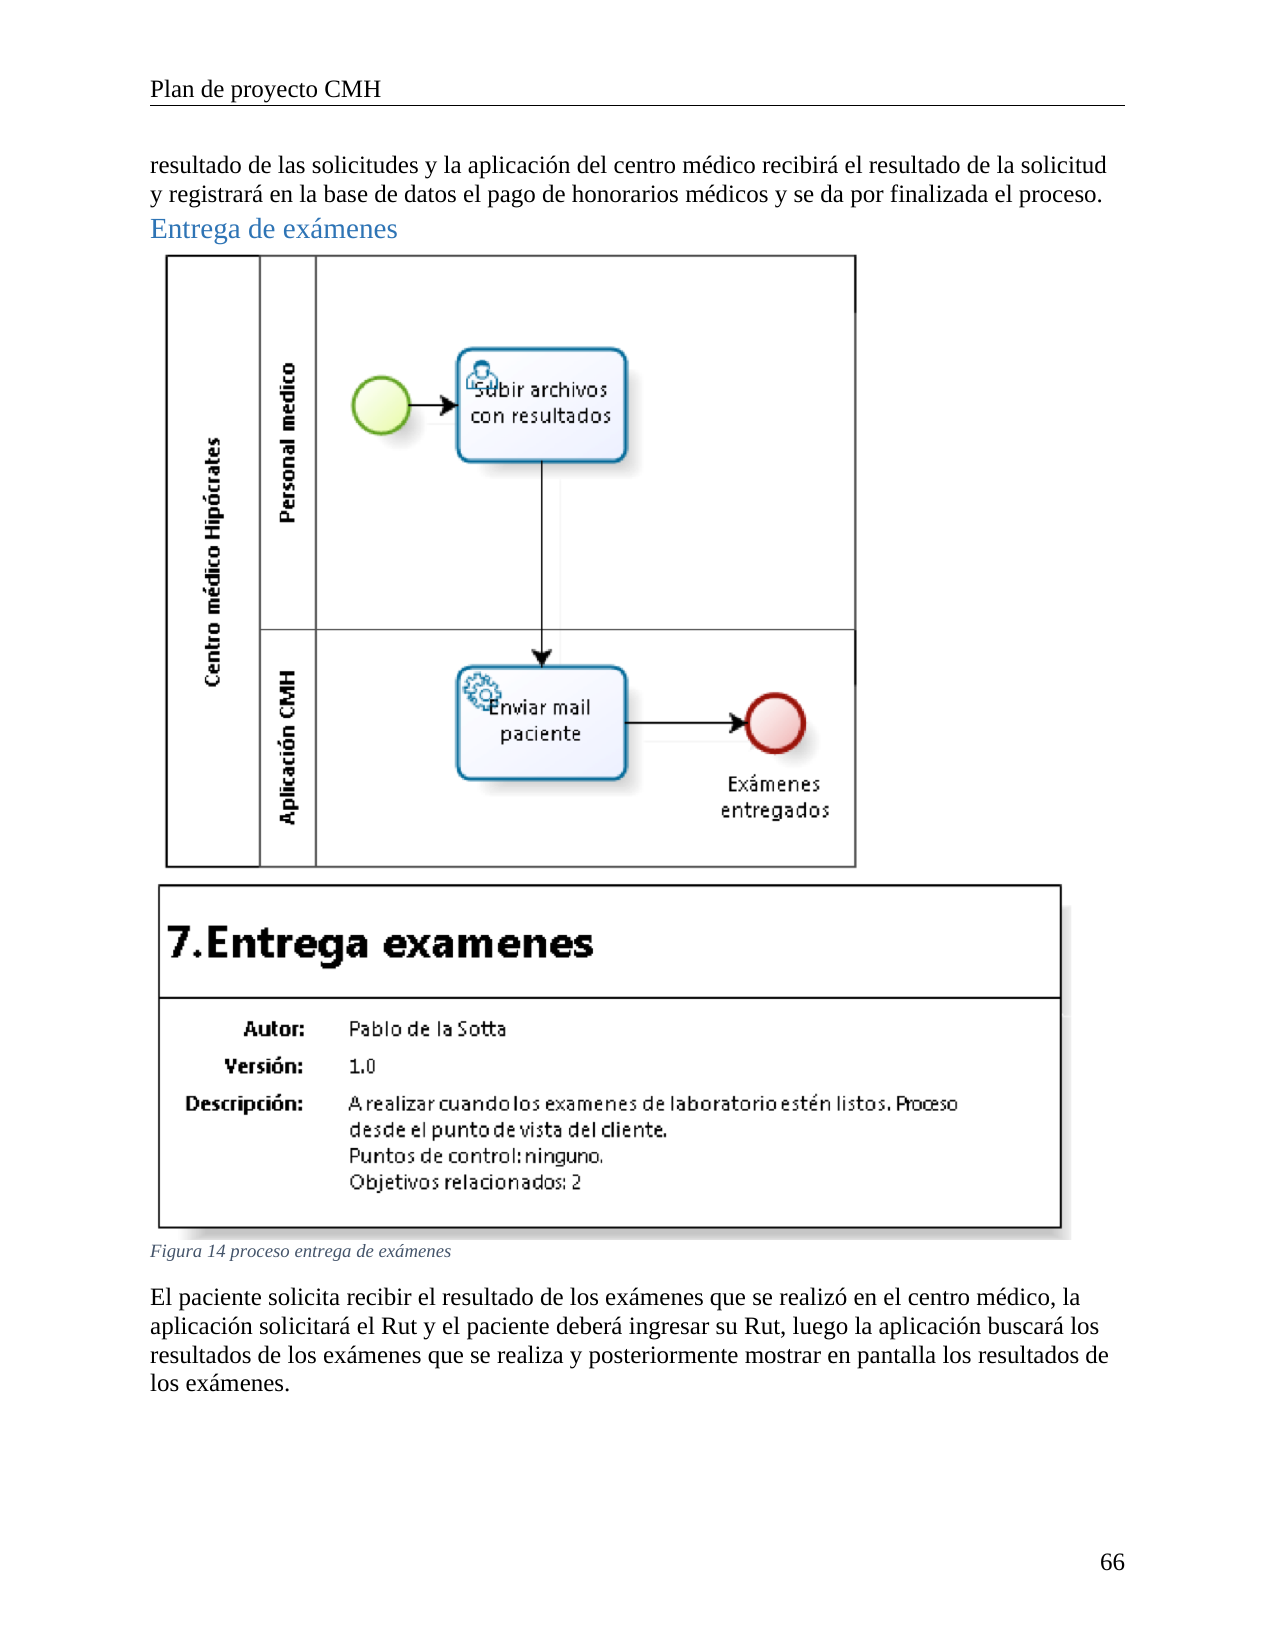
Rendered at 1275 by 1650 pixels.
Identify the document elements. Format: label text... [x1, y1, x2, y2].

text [150, 150, 1125, 207]
picture [150, 245, 1072, 1240]
subtitle Entrega de exámenes [150, 212, 1125, 245]
text El paciente solicita recibir el resultado de los exámenes que se realizó en el centro médico, la aplicación solicitará el Rut y el paciente deberá ingresar su Rut, luego la aplicación buscará los resultados de los exámenes que se realiza y posteriormente mostrar en pantalla los resultados de los exámenes. [150, 1282, 1125, 1397]
text Figura 14 proceso entrega de exámenes [150, 1240, 1125, 1261]
